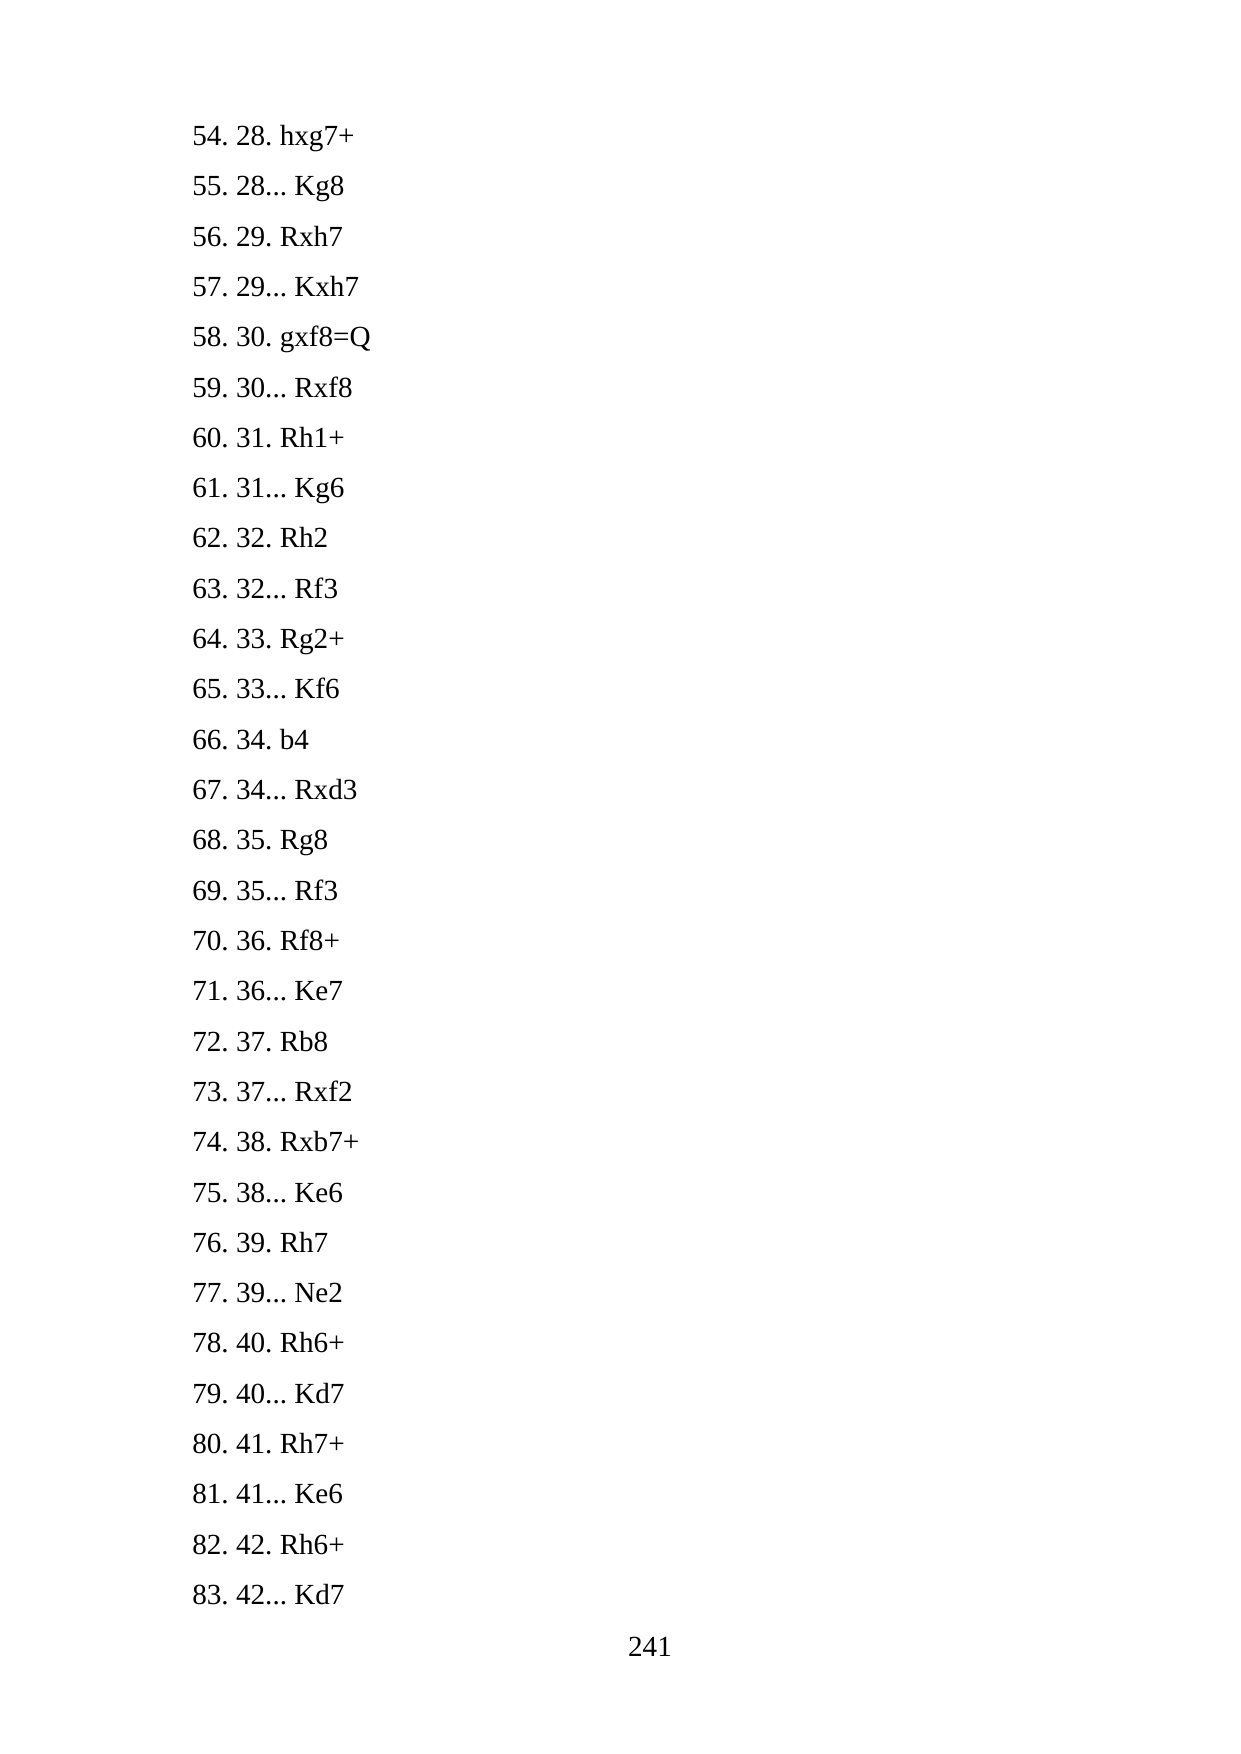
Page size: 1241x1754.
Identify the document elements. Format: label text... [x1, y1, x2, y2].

text 80. 41. Rh7+ [118, 1426, 1181, 1460]
text 70. 36. Rf8+ [118, 923, 1181, 957]
text 81. 41... Ke6 [118, 1477, 1181, 1510]
text 56. 29. Rxh7 [118, 219, 1181, 252]
text 71. 36... Ke7 [118, 973, 1181, 1007]
text 62. 32. Rh2 [118, 521, 1181, 554]
text 65. 33... Kf6 [118, 672, 1181, 705]
text 77. 39... Ne2 [118, 1275, 1181, 1309]
text 72. 37. Rb8 [118, 1024, 1181, 1057]
text 54. 28. hxg7+ [118, 118, 1181, 152]
text 82. 42. Rh6+ [118, 1527, 1181, 1560]
text 64. 33. Rg2+ [118, 621, 1181, 655]
text 58. 30. gxf8=Q [118, 319, 1181, 353]
text 78. 40. Rh6+ [118, 1326, 1181, 1359]
text 59. 30... Rxf8 [118, 370, 1181, 403]
text 57. 29... Kxh7 [118, 269, 1181, 303]
text 63. 32... Rf3 [118, 571, 1181, 604]
text 67. 34... Rxd3 [118, 772, 1181, 806]
text 73. 37... Rxf2 [118, 1074, 1181, 1108]
text 61. 31... Kg6 [118, 470, 1181, 504]
text 79. 40... Kd7 [118, 1376, 1181, 1409]
text 60. 31. Rh1+ [118, 420, 1181, 453]
text 74. 38. Rxb7+ [118, 1124, 1181, 1158]
text 66. 34. b4 [118, 722, 1181, 755]
text 55. 28... Kg8 [118, 168, 1181, 202]
text 76. 39. Rh7 [118, 1225, 1181, 1258]
text 68. 35. Rg8 [118, 822, 1181, 856]
text 83. 42... Kd7 [118, 1577, 1181, 1611]
text 75. 38... Ke6 [118, 1175, 1181, 1208]
text 69. 35... Rf3 [118, 873, 1181, 906]
